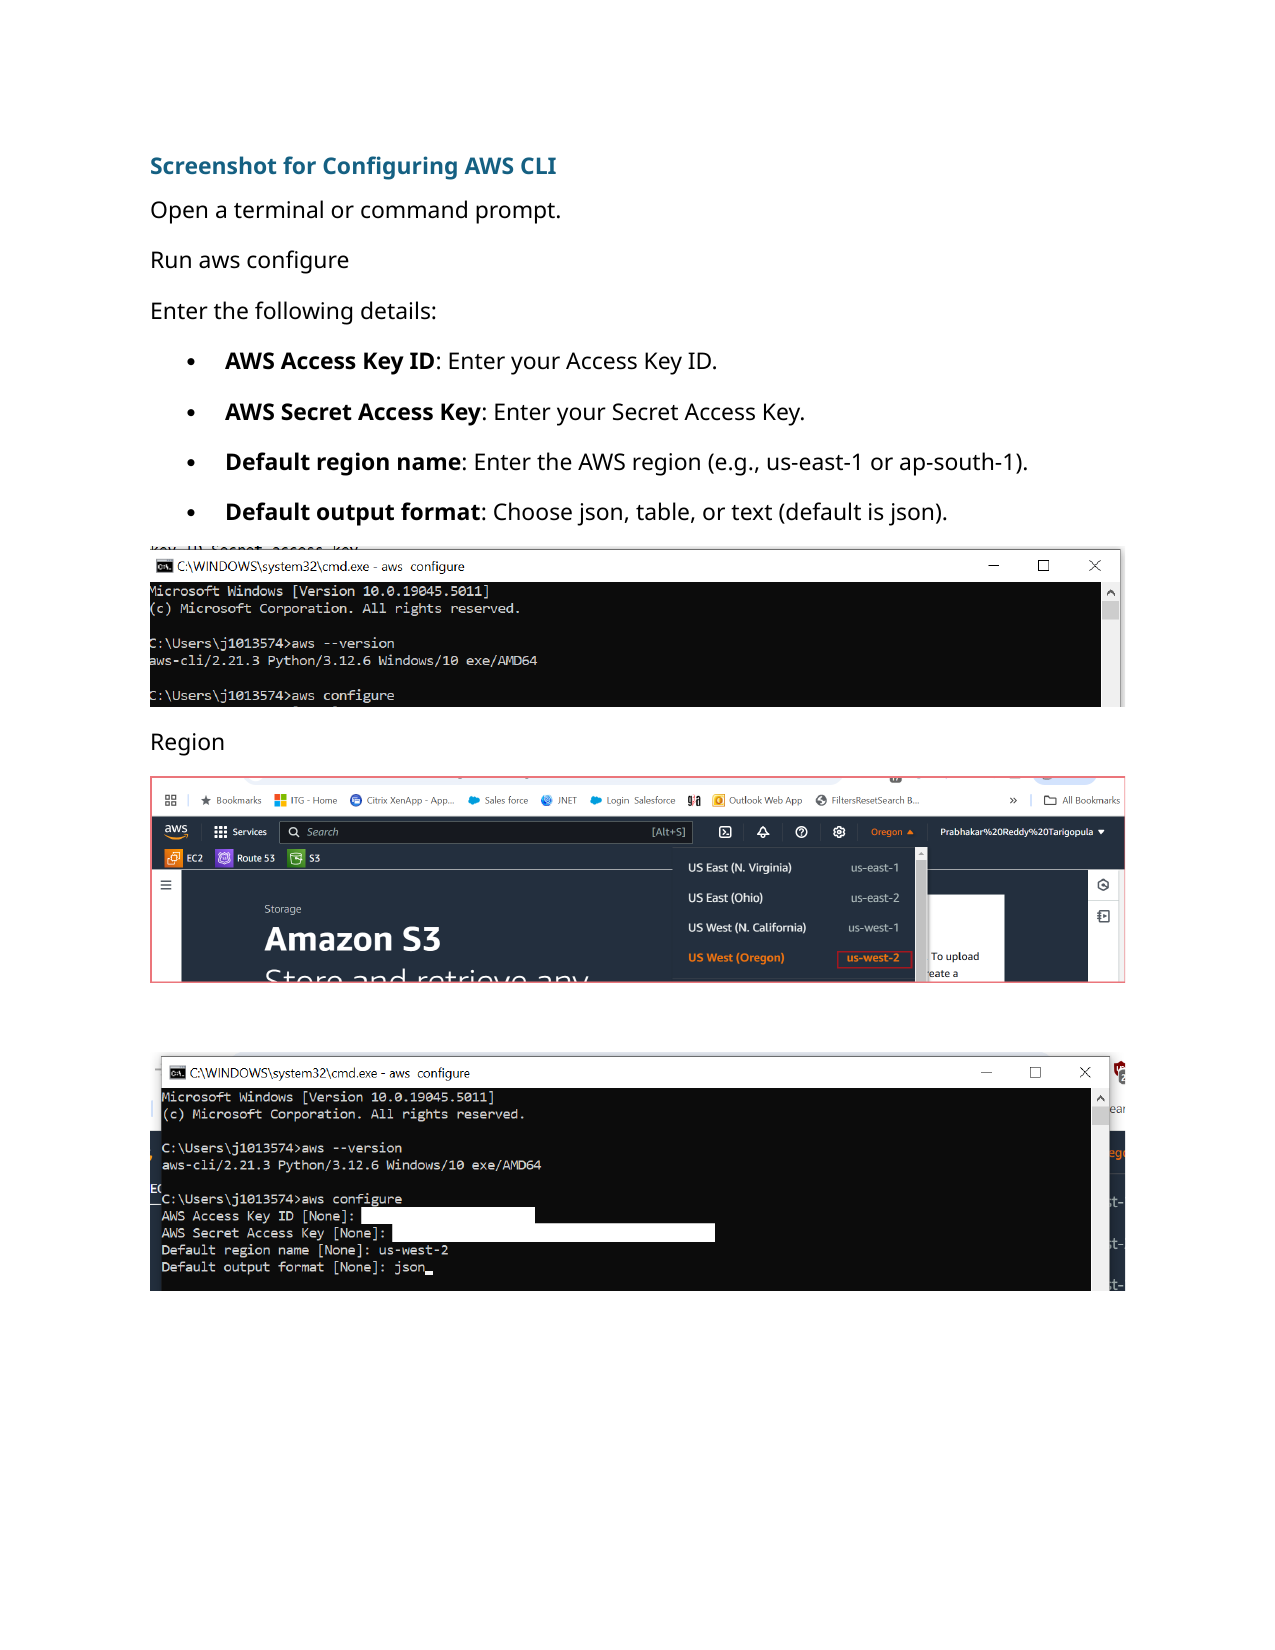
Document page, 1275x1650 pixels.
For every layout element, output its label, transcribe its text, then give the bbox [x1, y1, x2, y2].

picture [150, 1052, 1125, 1291]
text Open a terminal or command prompt. [150, 194, 1125, 225]
text Run aws configure [150, 244, 1125, 275]
list AWS Access Key ID: Enter your Access Key ID. [187, 345, 1125, 376]
picture [150, 776, 1125, 983]
list Default output format: Choose json, table, or text (default is json). [187, 496, 1125, 527]
list AWS Secret Access Key: Enter your Secret Access Key. [187, 395, 1125, 427]
subtitle Screenshot for Configuring AWS CLI [150, 150, 1125, 181]
text Region [150, 726, 1125, 757]
list Default region name: Enter the AWS region (e.g., us-east-1 or ap-south-1). [187, 446, 1125, 477]
text Enter the following details: [150, 294, 1125, 326]
picture [150, 546, 1125, 707]
